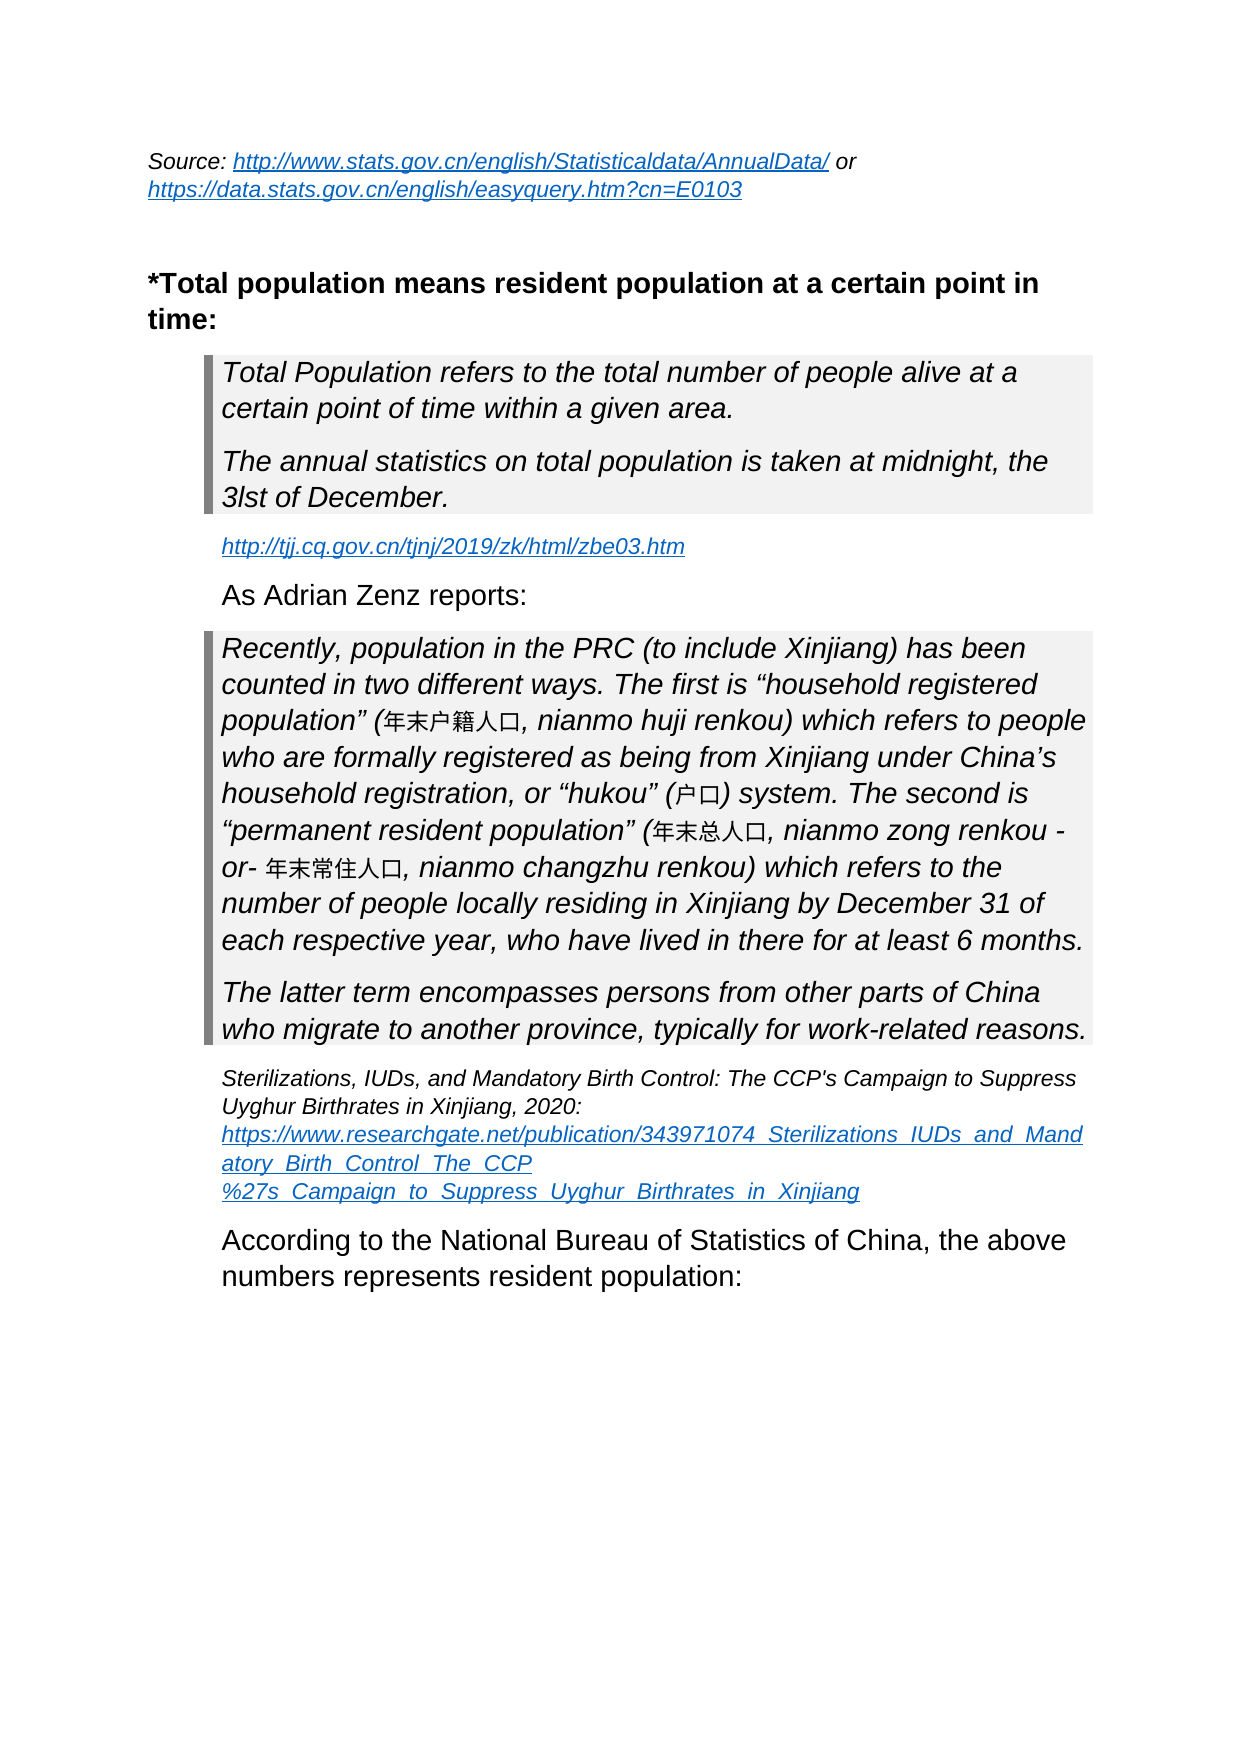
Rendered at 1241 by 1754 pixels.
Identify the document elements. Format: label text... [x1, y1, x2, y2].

text Recently, population in the PRC (to include Xinjiang) has been counted in two different ways. The first is “household registered population” (年末户籍人口, nianmo huji renkou) which refers to people who are formally registered as being from Xinjiang under China’s household registration, or “hukou” (户口) system. The second is “permanent resident population” (年末总人口, nianmo zong renkou -or- 年末常住人口, nianmo changzhu renkou) which refers to the number of people locally residing in Xinjiang by December 31 of each respective year, who have lived in there for at least 6 months. [213, 631, 1093, 956]
text http://tjj.cq.gov.cn/tjnj/2019/zk/html/zbe03.htm [221, 533, 1093, 559]
text Sterilizations, IUDs, and Mandatory Birth Control: The CCP's Campaign to Suppress Uyghur Birthrates in Xinjiang, 2020: https://www.researchgate.net/publication/343971074_Sterilizations_IUDs_and_Mandatory_Birth_Control_The_CCP%27s_Campaign_to_Suppress_Uyghur_Birthrates_in_Xinjiang [221, 1064, 1093, 1204]
text Total Population refers to the total number of people alive at a certain point of time within a given area. [213, 355, 1093, 425]
text *Total population means resident population at a certain point in time: [148, 266, 1093, 336]
text According to the National Bureau of Statistics of China, the above numbers represents resident population: [221, 1223, 1093, 1293]
text The annual statistics on total population is taken at midnight, the 3lst of December. [213, 444, 1093, 514]
text Source: http://www.stats.gov.cn/english/Statisticaldata/AnnualData/ or https://data.stats.gov.cn/english/easyquery.htm?cn=E0103 [148, 148, 1093, 202]
text As Adrian Zenz reports: [221, 578, 1093, 612]
text The latter term encompasses persons from other parts of China who migrate to another province, typically for work-related reasons. [213, 976, 1093, 1045]
